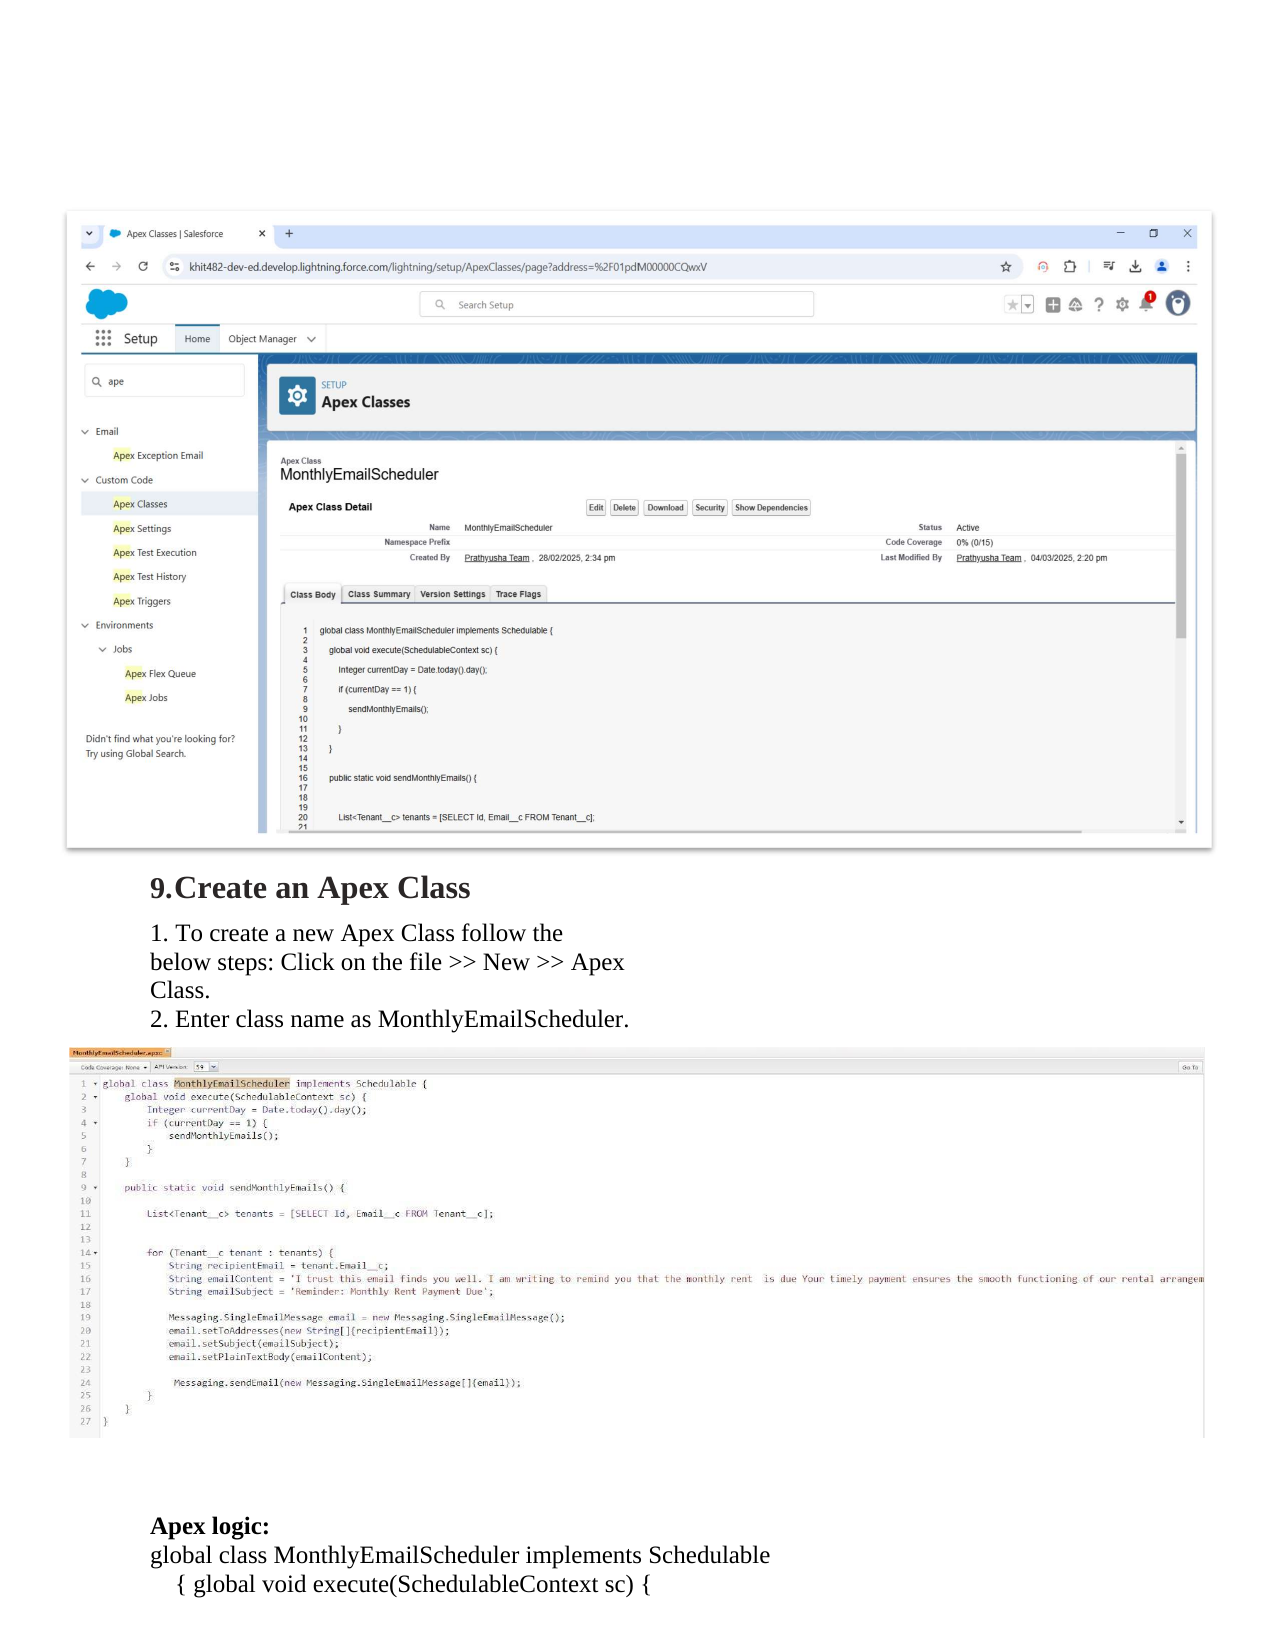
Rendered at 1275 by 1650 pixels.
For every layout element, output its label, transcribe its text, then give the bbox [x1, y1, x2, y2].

text global class MonthlyEmailScheduler implements Schedulable [150, 1540, 1237, 1569]
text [175, 1569, 657, 1598]
list To create a new Apex Class follow the below steps: Click on the file >> New >> Apex Class. [150, 918, 627, 1004]
list Create an Apex Class [150, 869, 1237, 906]
picture [56, 203, 1222, 862]
picture [69, 1047, 1205, 1438]
list Enter class name as MonthlyEmailScheduler. [150, 1004, 1237, 1033]
subtitle Apex logic: [150, 1511, 1237, 1540]
